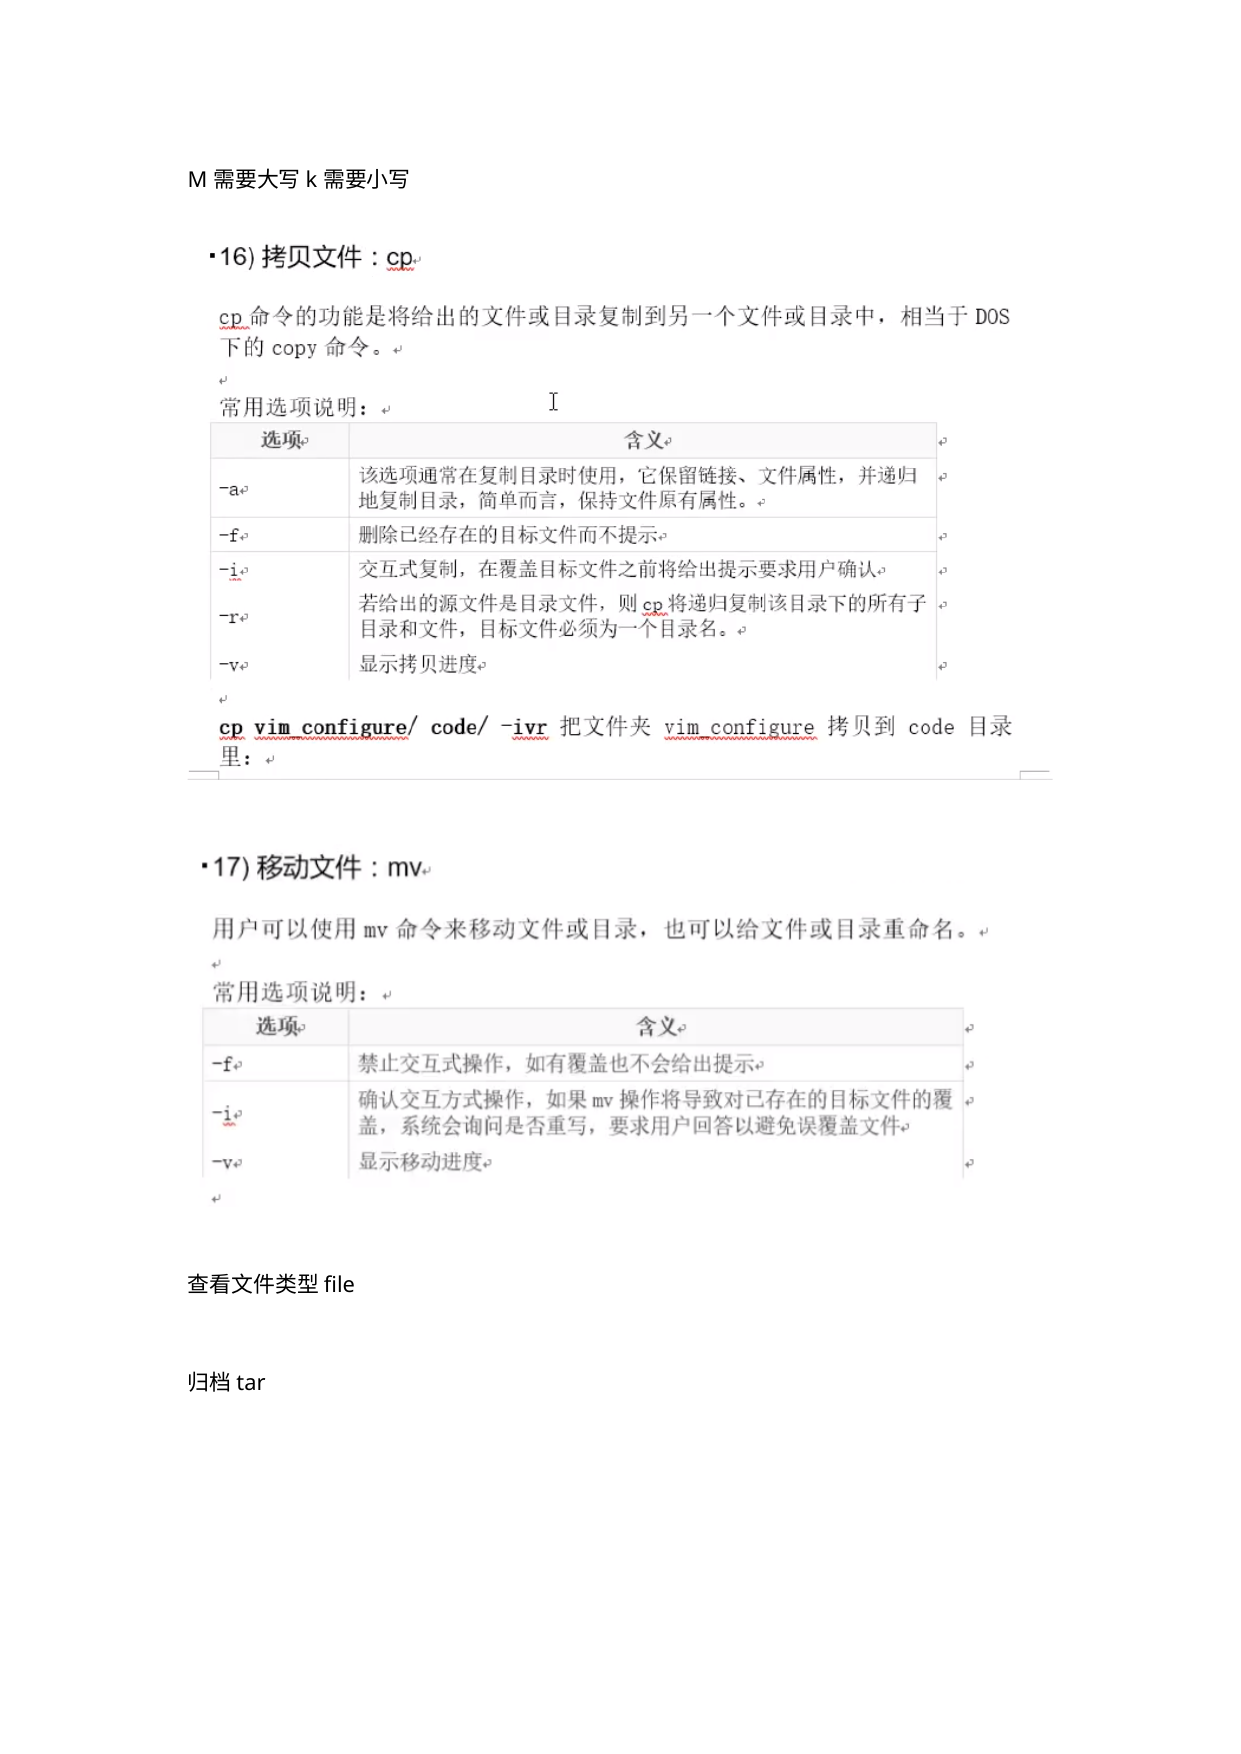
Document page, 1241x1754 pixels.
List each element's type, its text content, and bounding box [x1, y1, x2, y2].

picture [187, 844, 1053, 1207]
text 查看文件类型 file [187, 1267, 1053, 1299]
text 归档 tar [187, 1364, 1053, 1397]
picture [187, 227, 1053, 780]
text M 需要大写 k 需要小写 [187, 162, 1053, 194]
